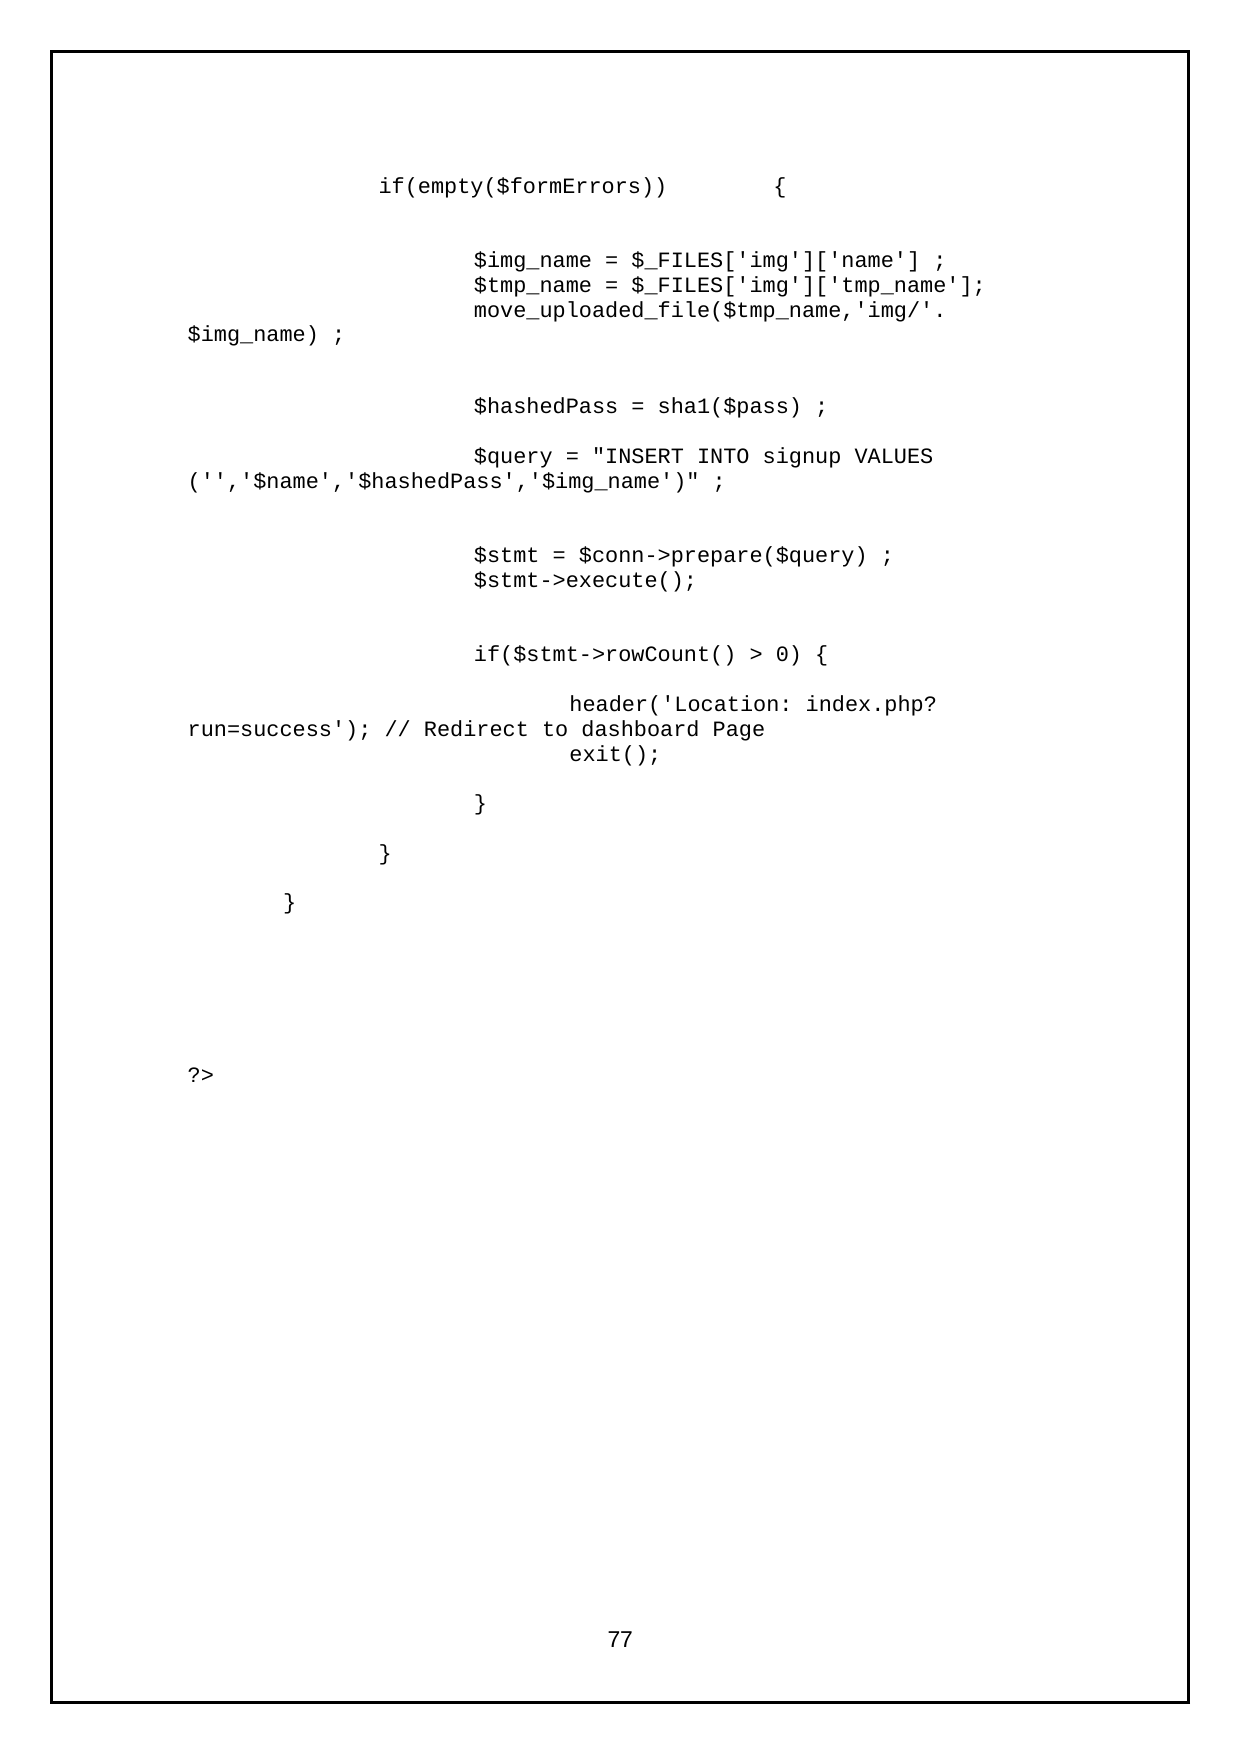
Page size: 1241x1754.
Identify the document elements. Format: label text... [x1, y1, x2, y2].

text } [187, 842, 1053, 867]
text move_uploaded_file($tmp_name,'img/'.$img_name) ; [187, 299, 1053, 348]
text if($stmt->rowCount() > 0) { [187, 643, 1053, 668]
text $tmp_name = $_FILES['img']['tmp_name']; [187, 274, 1053, 299]
text exit(); [187, 743, 1053, 767]
text $img_name = $_FILES['img']['name'] ; [187, 249, 1053, 274]
text } [187, 891, 1053, 916]
text if(empty($formErrors)) { [187, 175, 1053, 199]
text } [187, 792, 1053, 817]
text $hashedPass = sha1($pass) ; [187, 396, 1053, 420]
text $query = "INSERT INTO signup VALUES ('','$name','$hashedPass','$img_name')" ; [187, 445, 1053, 495]
text $stmt->execute(); [187, 569, 1053, 594]
text ?> [187, 1064, 1053, 1089]
text header('Location: index.php?run=success'); // Redirect to dashboard Page [187, 693, 1053, 743]
text $stmt = $conn->prepare($query) ; [187, 544, 1053, 569]
